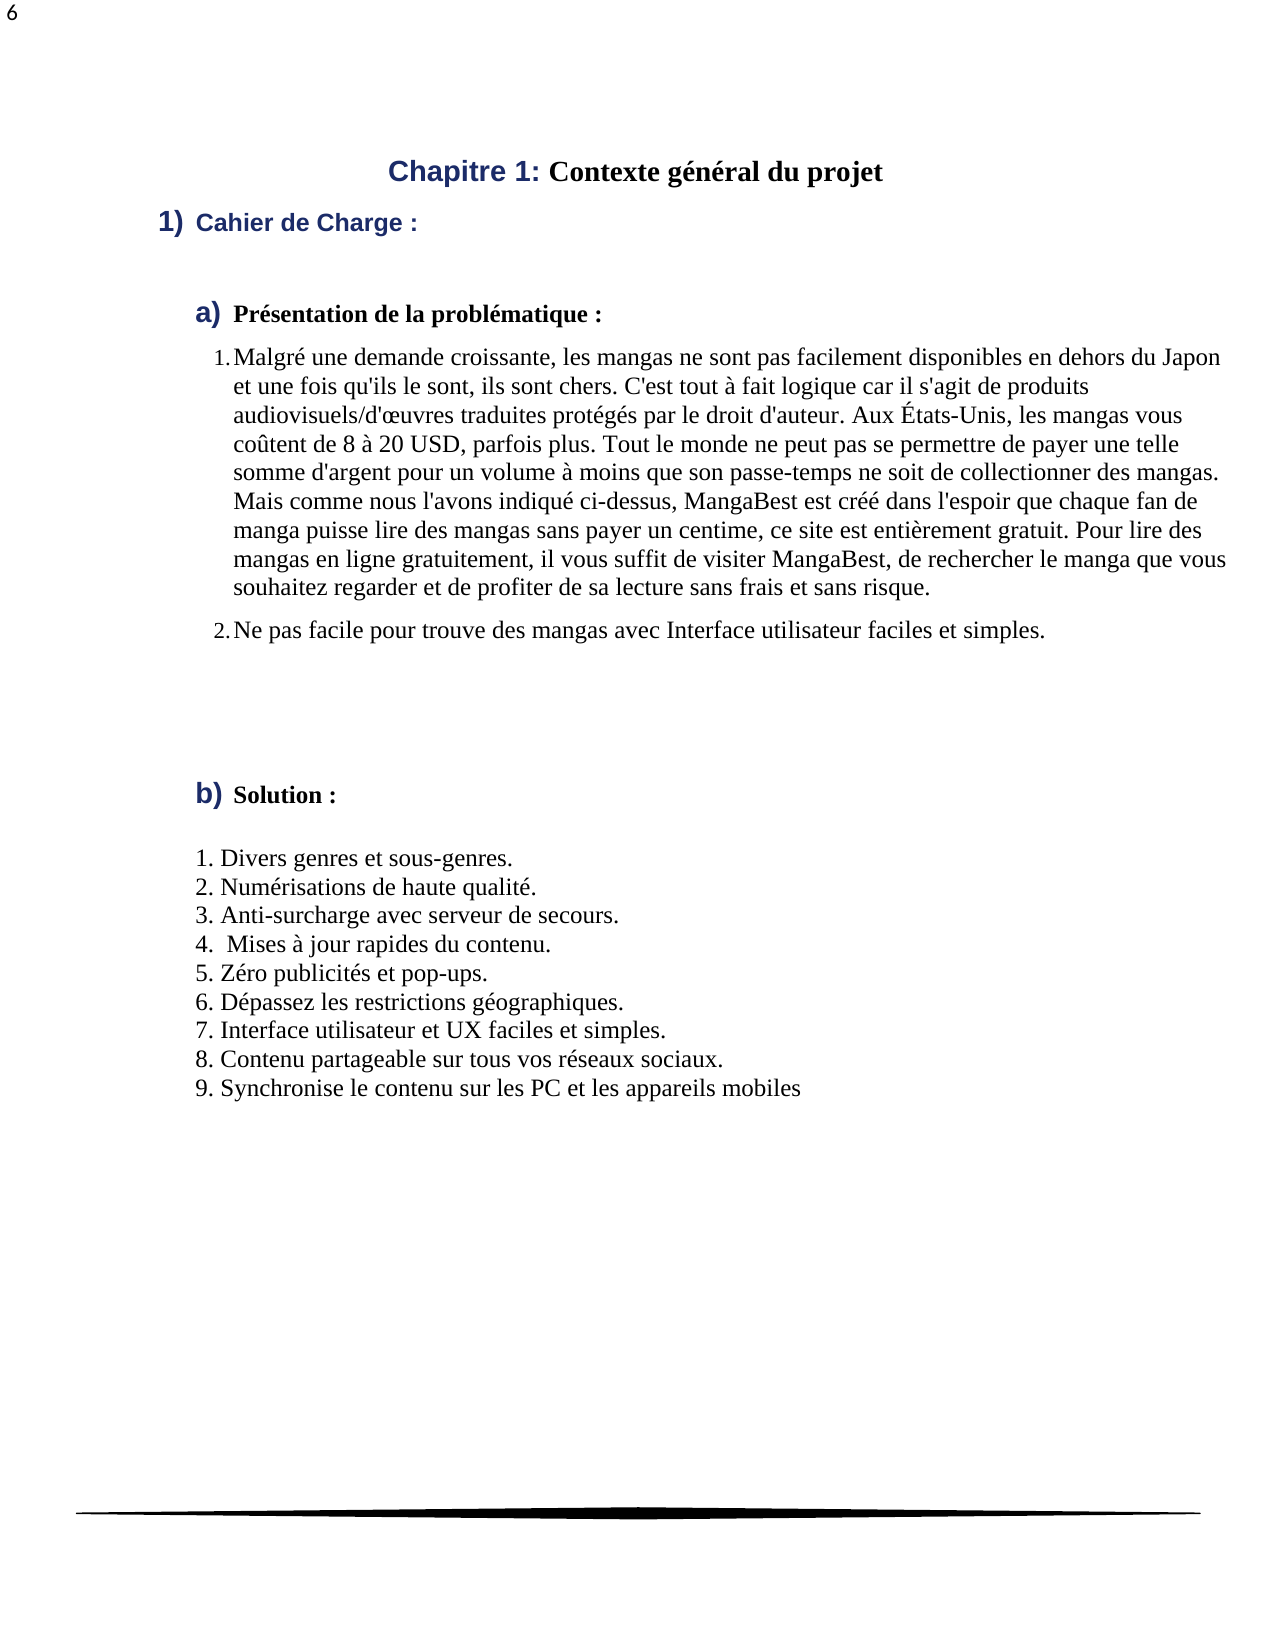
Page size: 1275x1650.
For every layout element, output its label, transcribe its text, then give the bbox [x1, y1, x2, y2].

list Cahier de Charge : [158, 204, 1237, 238]
text 1. Divers genres et sous-genres. [195, 843, 1237, 872]
text 5. Zéro publicités et pop-ups. [195, 958, 1237, 987]
list Ne pas facile pour trouve des mangas avec Interface utilisateur faciles et simples. [213, 616, 1237, 644]
text 8. Contenu partageable sur tous vos réseaux sociaux. [195, 1044, 1237, 1073]
list Présentation de la problématique : [195, 295, 1237, 328]
text 6. Dépassez les restrictions géographiques. [195, 987, 1237, 1015]
text 9. Synchronise le contenu sur les PC et les appareils mobiles [195, 1073, 1237, 1102]
text 2. Numérisations de haute qualité. [195, 872, 1237, 900]
list Solution : [195, 777, 1237, 810]
text 7. Interface utilisateur et UX faciles et simples. [195, 1015, 1237, 1044]
text 4. Mises à jour rapides du contenu. [195, 929, 1237, 958]
text 3. Anti-surcharge avec serveur de secours. [195, 900, 1237, 929]
list Malgré une demande croissante, les mangas ne sont pas facilement disponibles en dehors du Japon et une fois qu'ils le sont, ils sont chers. C'est tout à fait logique car il s'agit de produits audiovisuels/d'œuvres traduites protégés par le droit d'auteur. Aux États-Unis, les mangas vous coûtent de 8 à 20 USD, parfois plus. Tout le monde ne peut pas se permettre de payer une telle somme d'argent pour un volume à moins que son passe-temps ne soit de collectionner des mangas. Mais comme nous l'avons indiqué ci-dessus, MangaBest est créé dans l'espoir que chaque fan de manga puisse lire des mangas sans payer un centime, ce site est entièrement gratuit. Pour lire des mangas en ligne gratuitement, il vous suffit de visiter MangaBest, de rechercher le manga que vous souhaitez regarder et de profiter de sa lecture sans frais et sans risque. [213, 342, 1237, 601]
subtitle Chapitre 1: Contexte général du projet [152, 154, 1119, 187]
